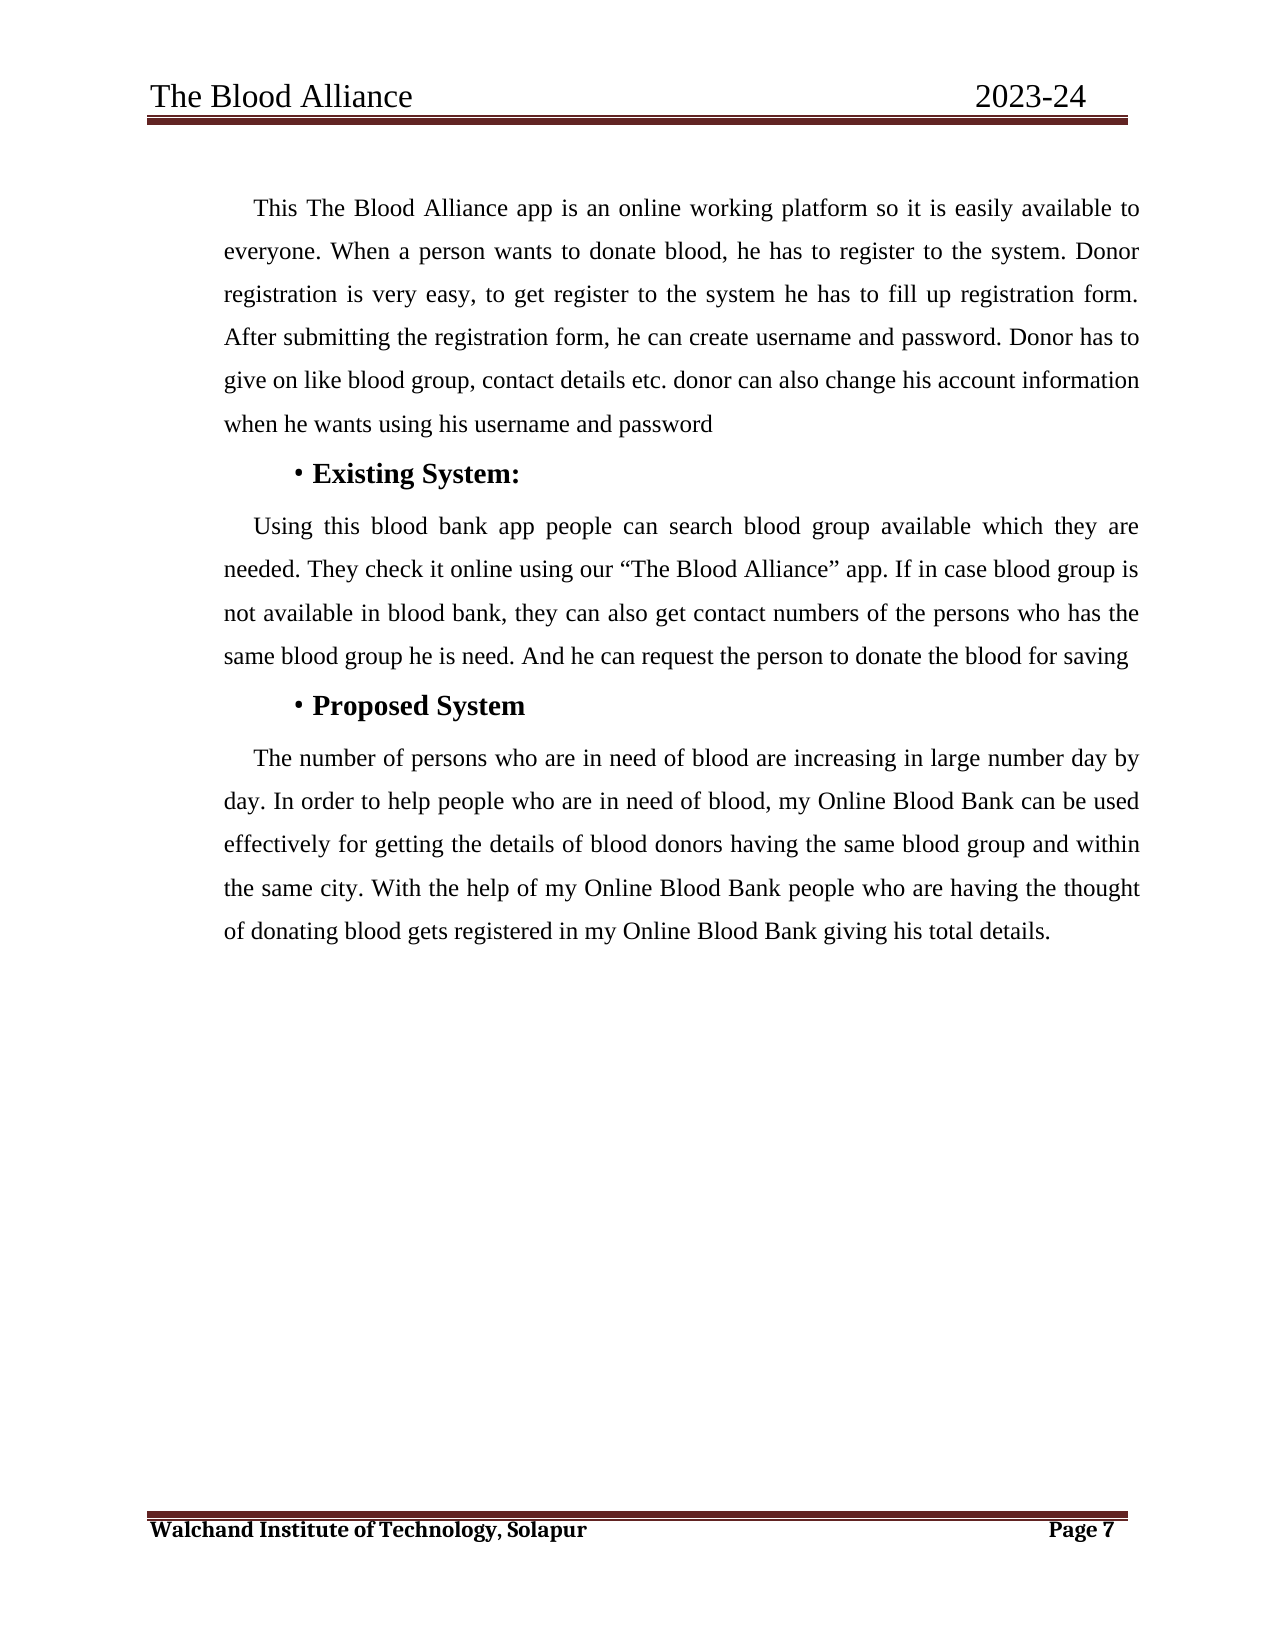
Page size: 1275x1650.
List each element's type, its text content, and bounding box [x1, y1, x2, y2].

subtitle • Proposed System [263, 684, 1141, 723]
text This The Blood Alliance app is an online working platform so it is easily available to everyone. When a person wants to donate blood, he has to register to the system. Donor registration is very easy, to get register to the system he has to fill up registration form. After submitting the registration form, he can create username and password. Donor has to give on like blood group, contact details etc. donor can also change his account information when he wants using his username and password [223, 193, 1141, 437]
text • Existing System: [263, 452, 1141, 492]
text Using this blood bank app people can search blood group available which they are needed. They check it online using our “The Blood Alliance” app. If in case blood group is not available in blood bank, they can also get contact numbers of the persons who has the same blood group he is need. And he can request the person to donate the blood for saving [223, 511, 1140, 669]
text The number of persons who are in need of blood are increasing in large number day by day. In order to help people who are in need of blood, my Online Blood Bank can be used effectively for getting the details of blood donors having the same blood group and within the same city. With the help of my Online Blood Bank people who are having the thought of donating blood gets registered in my Online Blood Bank giving his total details. [223, 743, 1141, 944]
